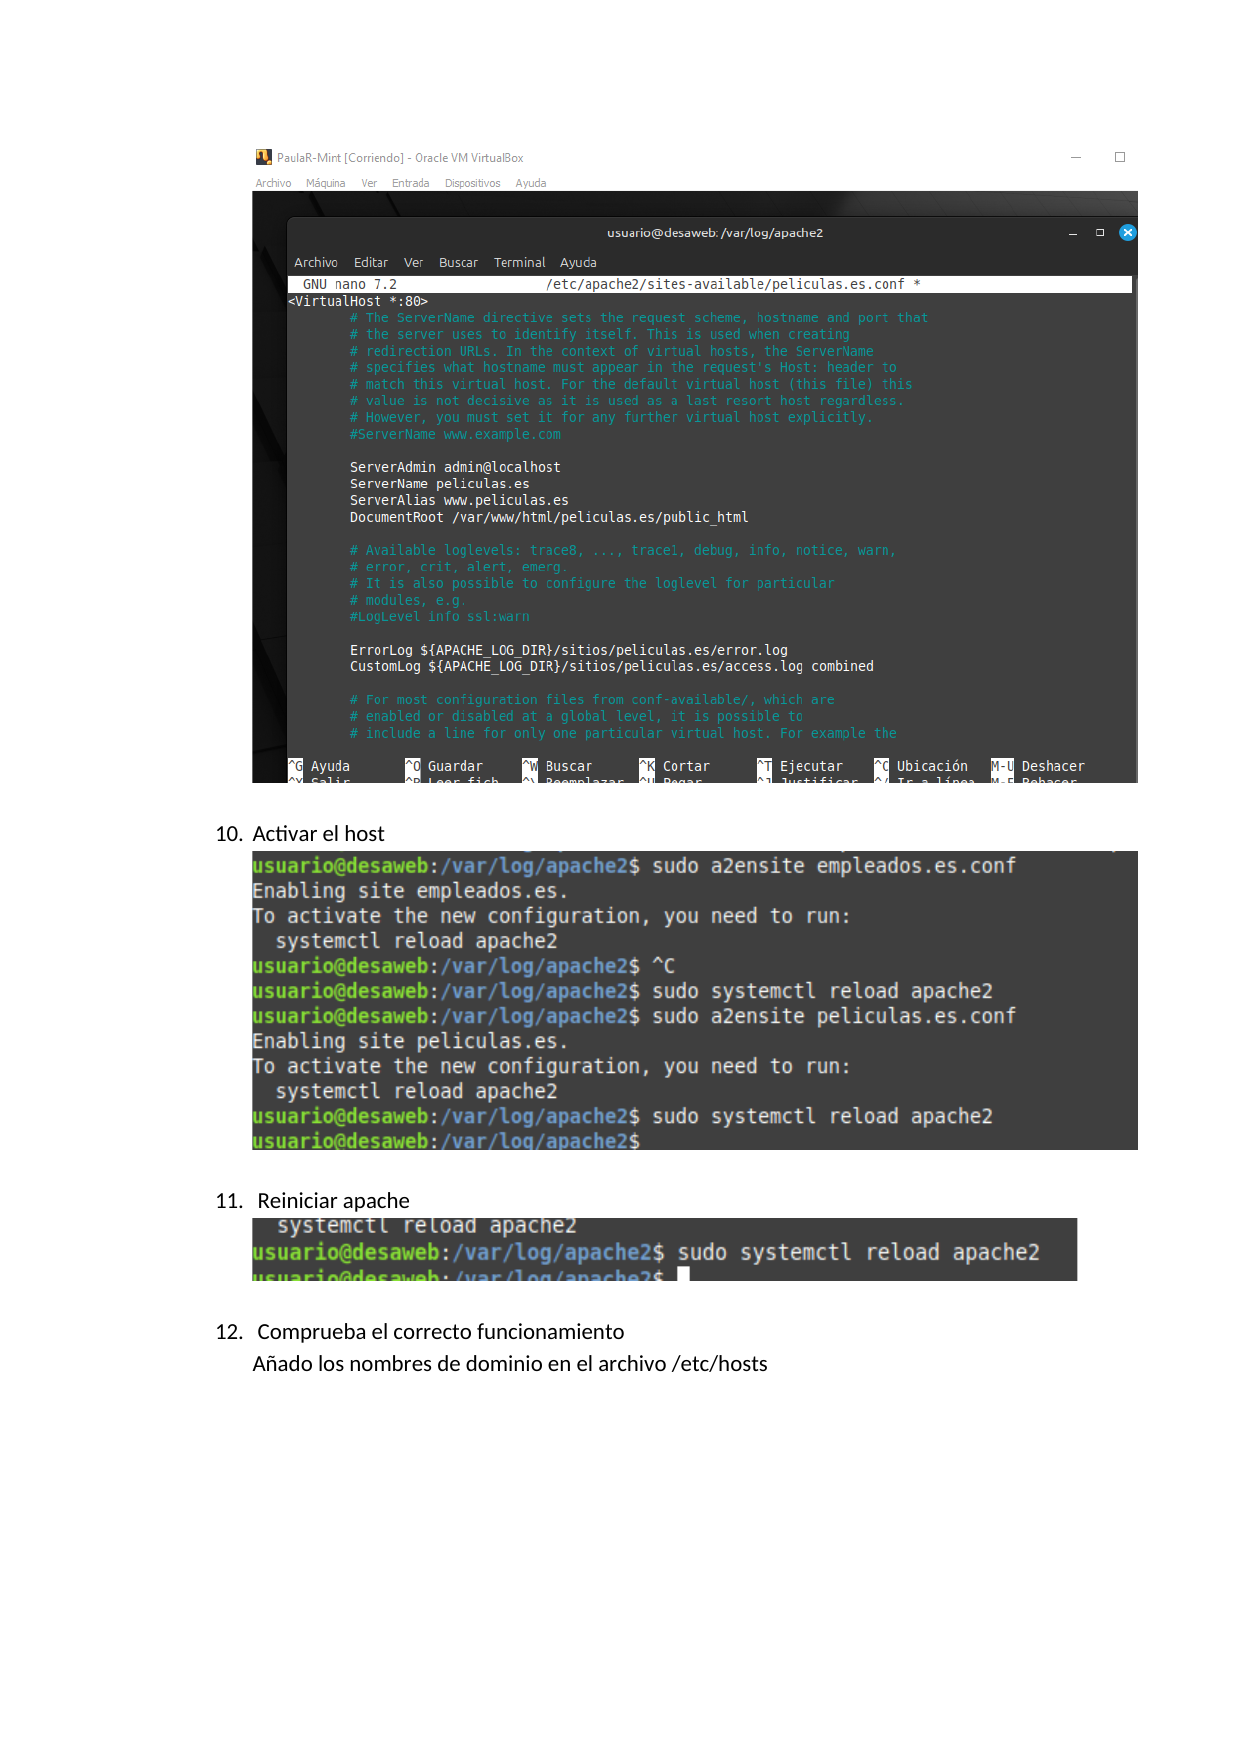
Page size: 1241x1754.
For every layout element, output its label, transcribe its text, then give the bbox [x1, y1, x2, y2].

picture [252, 1218, 1078, 1281]
picture [252, 851, 1138, 1150]
list Añado los nombres de dominio en el archivo /etc/hosts [252, 1349, 1063, 1377]
list Reiniciar apache [215, 1186, 1063, 1214]
picture [252, 147, 1138, 783]
list Comprueba el correcto funcionamiento [215, 1317, 1063, 1345]
list Activar el host [215, 819, 1063, 847]
